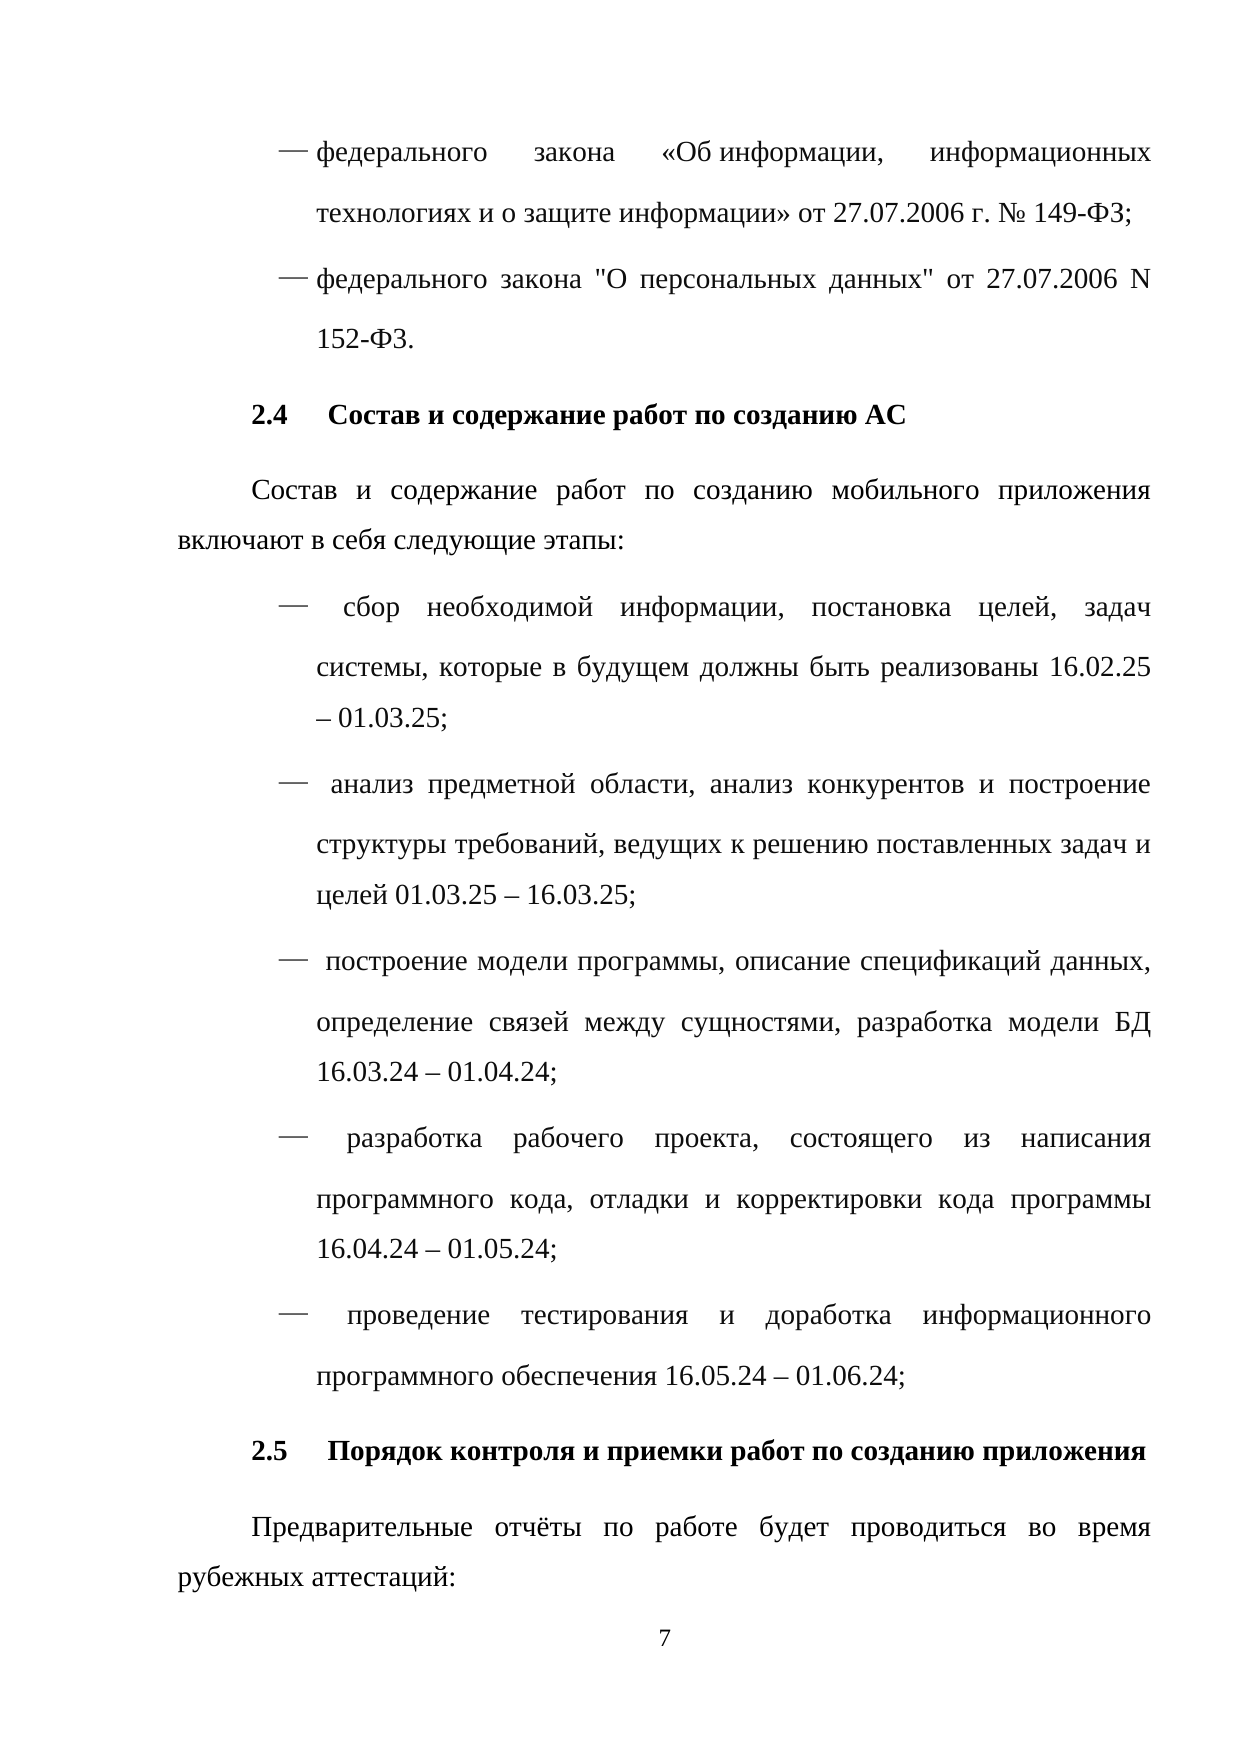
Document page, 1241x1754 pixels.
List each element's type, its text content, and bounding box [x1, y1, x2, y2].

text Состав и содержание работ по созданию АС [177, 397, 1152, 430]
text проведение тестирования и доработка информационного программного обеспечения 16.05.24 – 01.06.24; [279, 1282, 1152, 1392]
text федерального закона «Об информации, информационных технологиях и о защите информации» от 27.07.2006 г. № 149-ФЗ; [279, 118, 1152, 228]
text федерального закона "О персональных данных" от 27.07.2006 N 152-Ф3. [279, 245, 1152, 355]
text сбор необходимой информации, постановка целей, задач системы, которые в будущем должны быть реализованы 16.02.25 – 01.03.25; [279, 573, 1152, 733]
text построение модели программы, описание спецификаций данных, определение связей между сущностями, разработка модели БД 16.03.24 – 01.04.24; [279, 927, 1152, 1088]
text разработка рабочего проекта, состоящего из написания программного кода, отладки и корректировки кода программы 16.04.24 – 01.05.24; [279, 1104, 1152, 1265]
text анализ предметной области, анализ конкурентов и построение структуры требований, ведущих к решению поставленных задач и целей 01.03.25 – 16.03.25; [279, 750, 1152, 910]
text Порядок контроля и приемки работ по созданию приложения [177, 1433, 1152, 1467]
text Предварительные отчёты по работе будет проводиться во время рубежных аттестаций: [177, 1509, 1152, 1593]
text Состав и содержание работ по созданию мобильного приложения включают в себя следующие этапы: [177, 472, 1152, 556]
